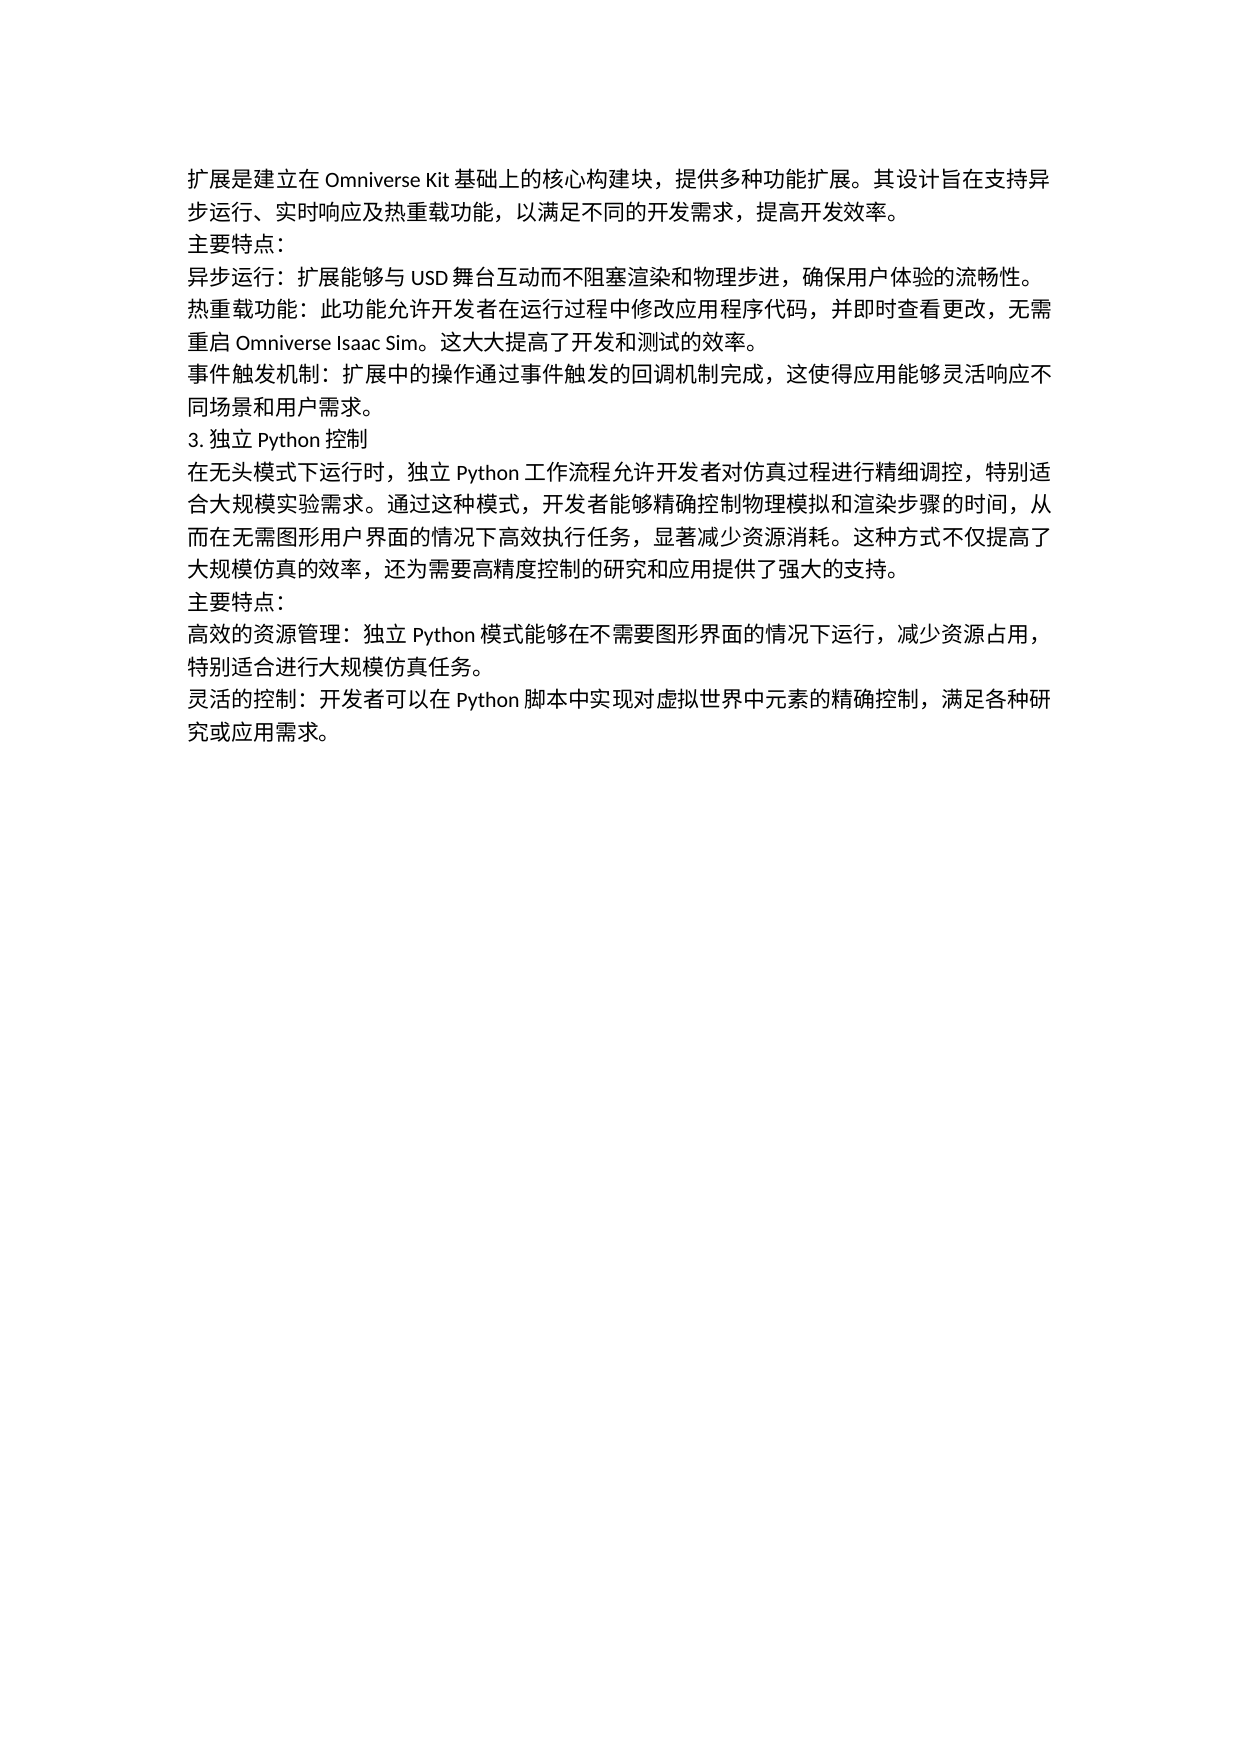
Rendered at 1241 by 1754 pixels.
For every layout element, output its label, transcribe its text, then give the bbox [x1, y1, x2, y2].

text 在无头模式下运行时，独立Python工作流程允许开发者对仿真过程进行精细调控，特别适合大规模实验需求。通过这种模式，开发者能够精确控制物理模拟和渲染步骤的时间，从而在无需图形用户界面的情况下高效执行任务，显著减少资源消耗。这种方式不仅提高了大规模仿真的效率，还为需要高精度控制的研究和应用提供了强大的支持。 [187, 454, 1053, 584]
text 灵活的控制：开发者可以在Python脚本中实现对虚拟世界中元素的精确控制，满足各种研究或应用需求。 [187, 682, 1053, 747]
text 高效的资源管理：独立Python模式能够在不需要图形界面的情况下运行，减少资源占用，特别适合进行大规模仿真任务。 [187, 617, 1053, 682]
text 3. 独立Python控制 [187, 422, 1053, 454]
text 扩展是建立在Omniverse Kit基础上的核心构建块，提供多种功能扩展。其设计旨在支持异步运行、实时响应及热重载功能，以满足不同的开发需求，提高开发效率。 [187, 162, 1053, 227]
text 主要特点： [187, 227, 1053, 259]
text 异步运行：扩展能够与USD舞台互动而不阻塞渲染和物理步进，确保用户体验的流畅性。 [187, 259, 1053, 292]
text 热重载功能：此功能允许开发者在运行过程中修改应用程序代码，并即时查看更改，无需重启Omniverse Isaac Sim。这大大提高了开发和测试的效率。 [187, 292, 1053, 357]
text 主要特点： [187, 584, 1053, 617]
text 事件触发机制：扩展中的操作通过事件触发的回调机制完成，这使得应用能够灵活响应不同场景和用户需求。 [187, 357, 1053, 422]
